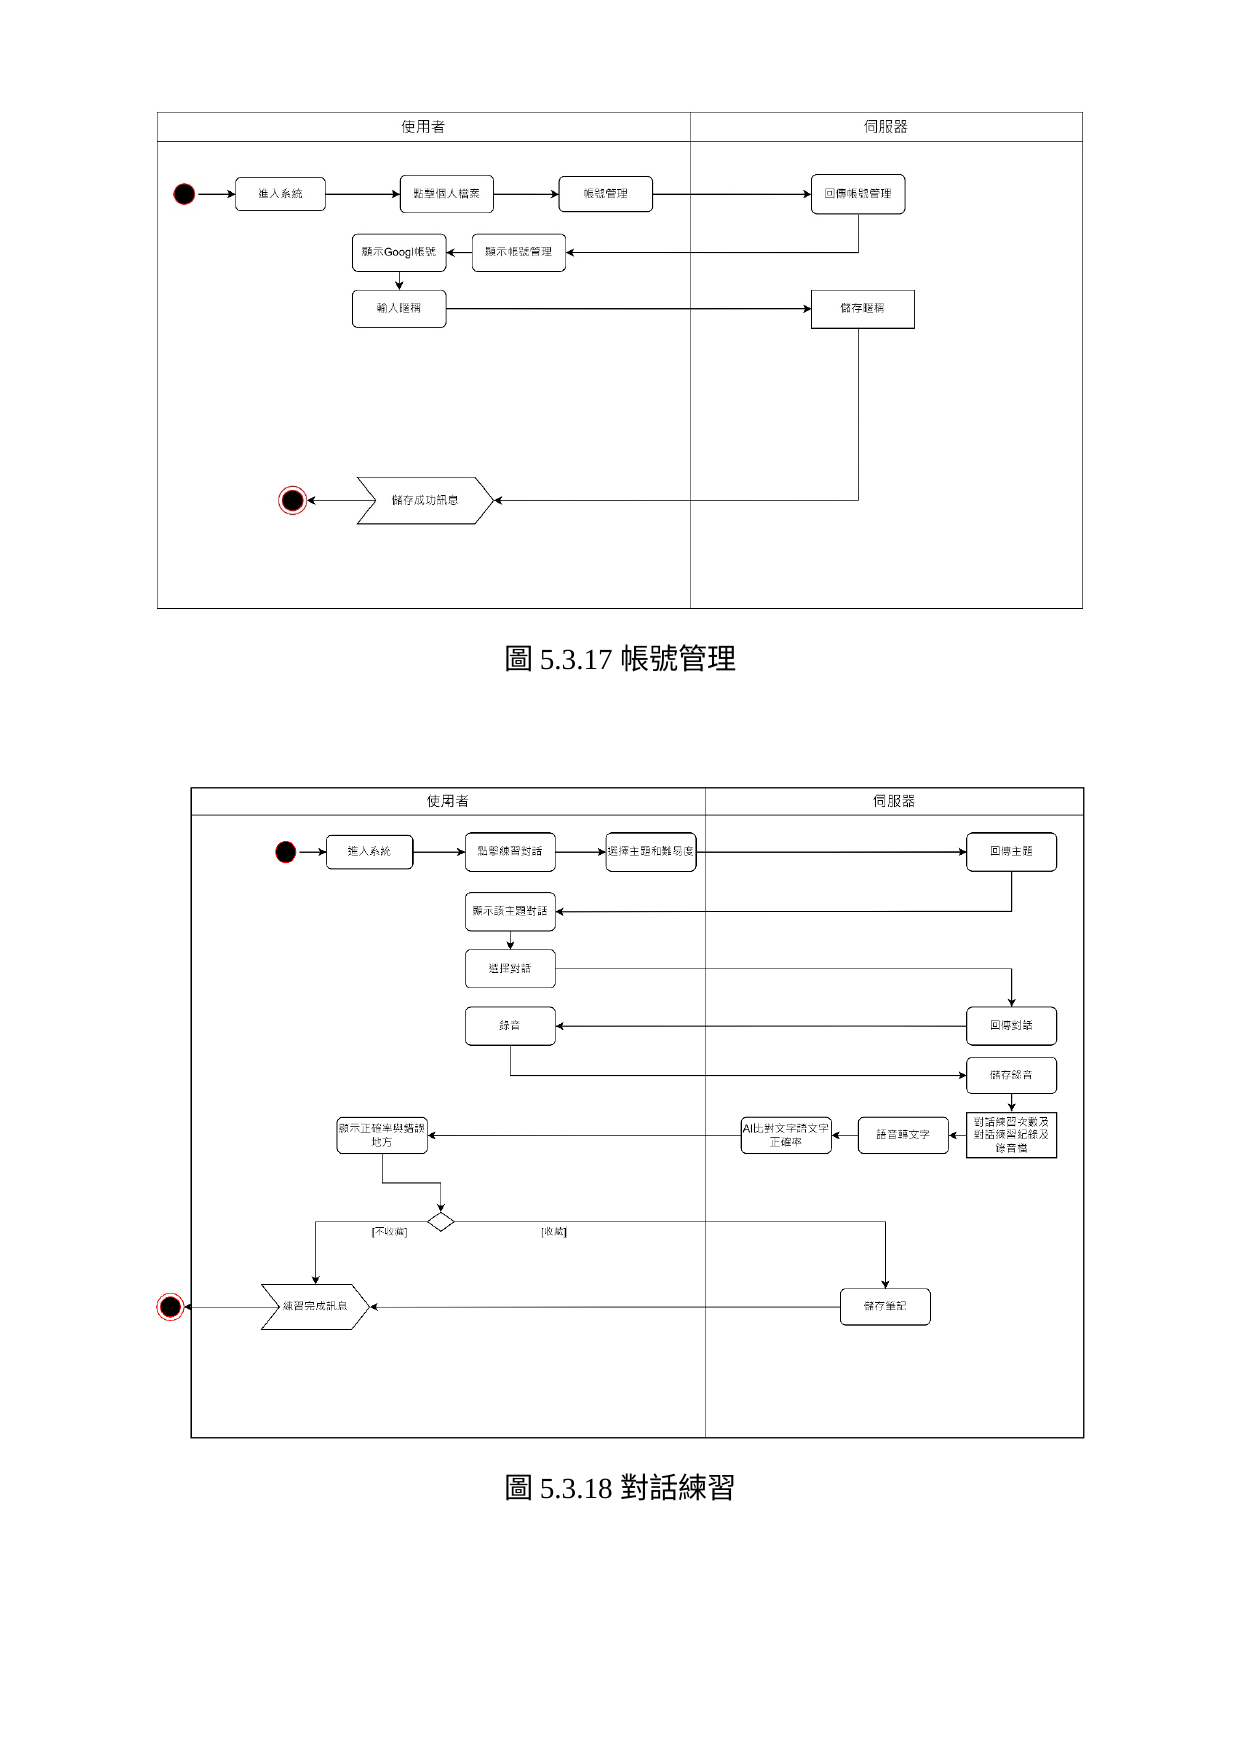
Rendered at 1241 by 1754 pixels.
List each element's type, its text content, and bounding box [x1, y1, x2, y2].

picture [147, 103, 1093, 618]
picture [147, 778, 1093, 1447]
